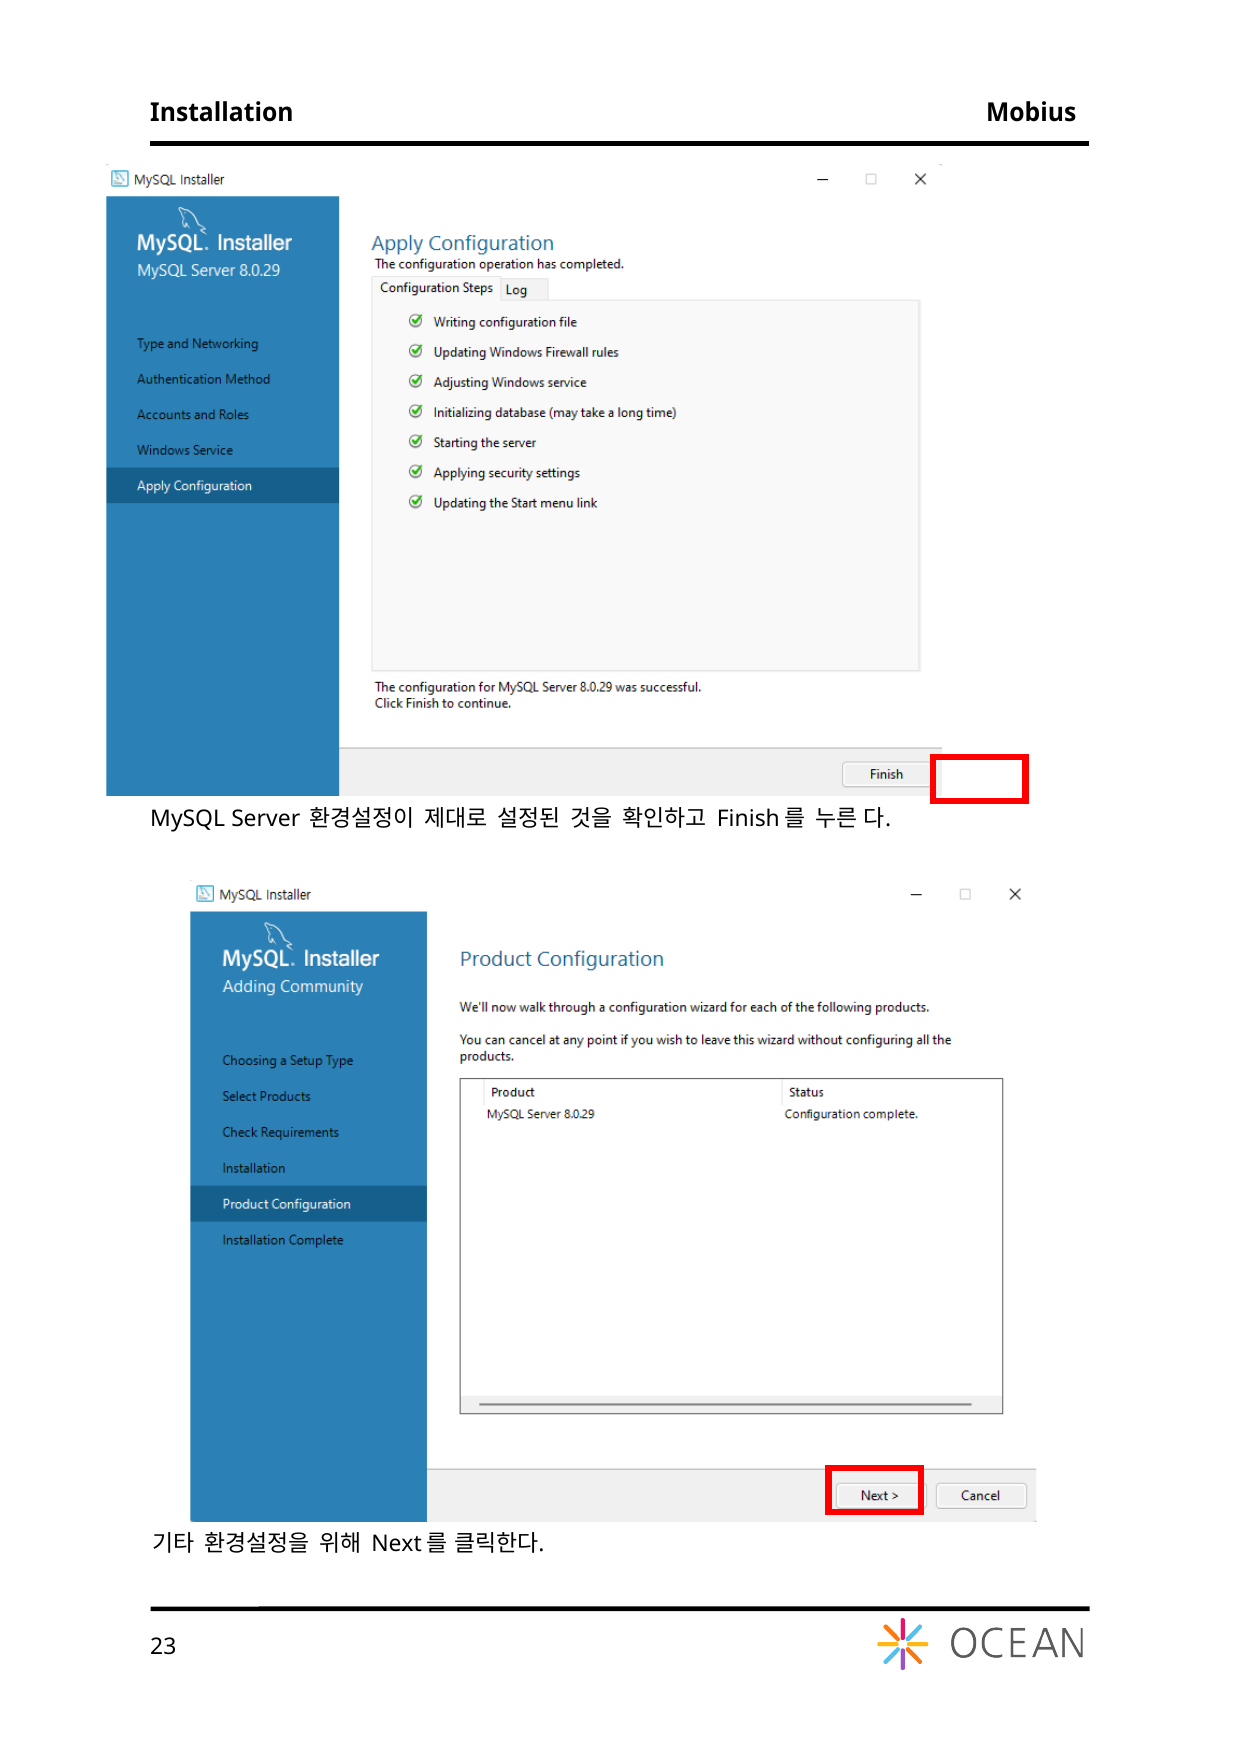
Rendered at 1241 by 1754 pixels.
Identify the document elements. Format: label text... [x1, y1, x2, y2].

picture [877, 1618, 1083, 1670]
text MySQL Server 환경설정이 제대로 설정된 것을 확인하고 Finish를 누른 다. [150, 800, 1077, 833]
picture [106, 164, 942, 796]
text 기타 환경설정을 위해 Next를 클릭한다. [106, 1525, 1107, 1558]
picture [190, 880, 1037, 1522]
picture [936, 760, 942, 796]
